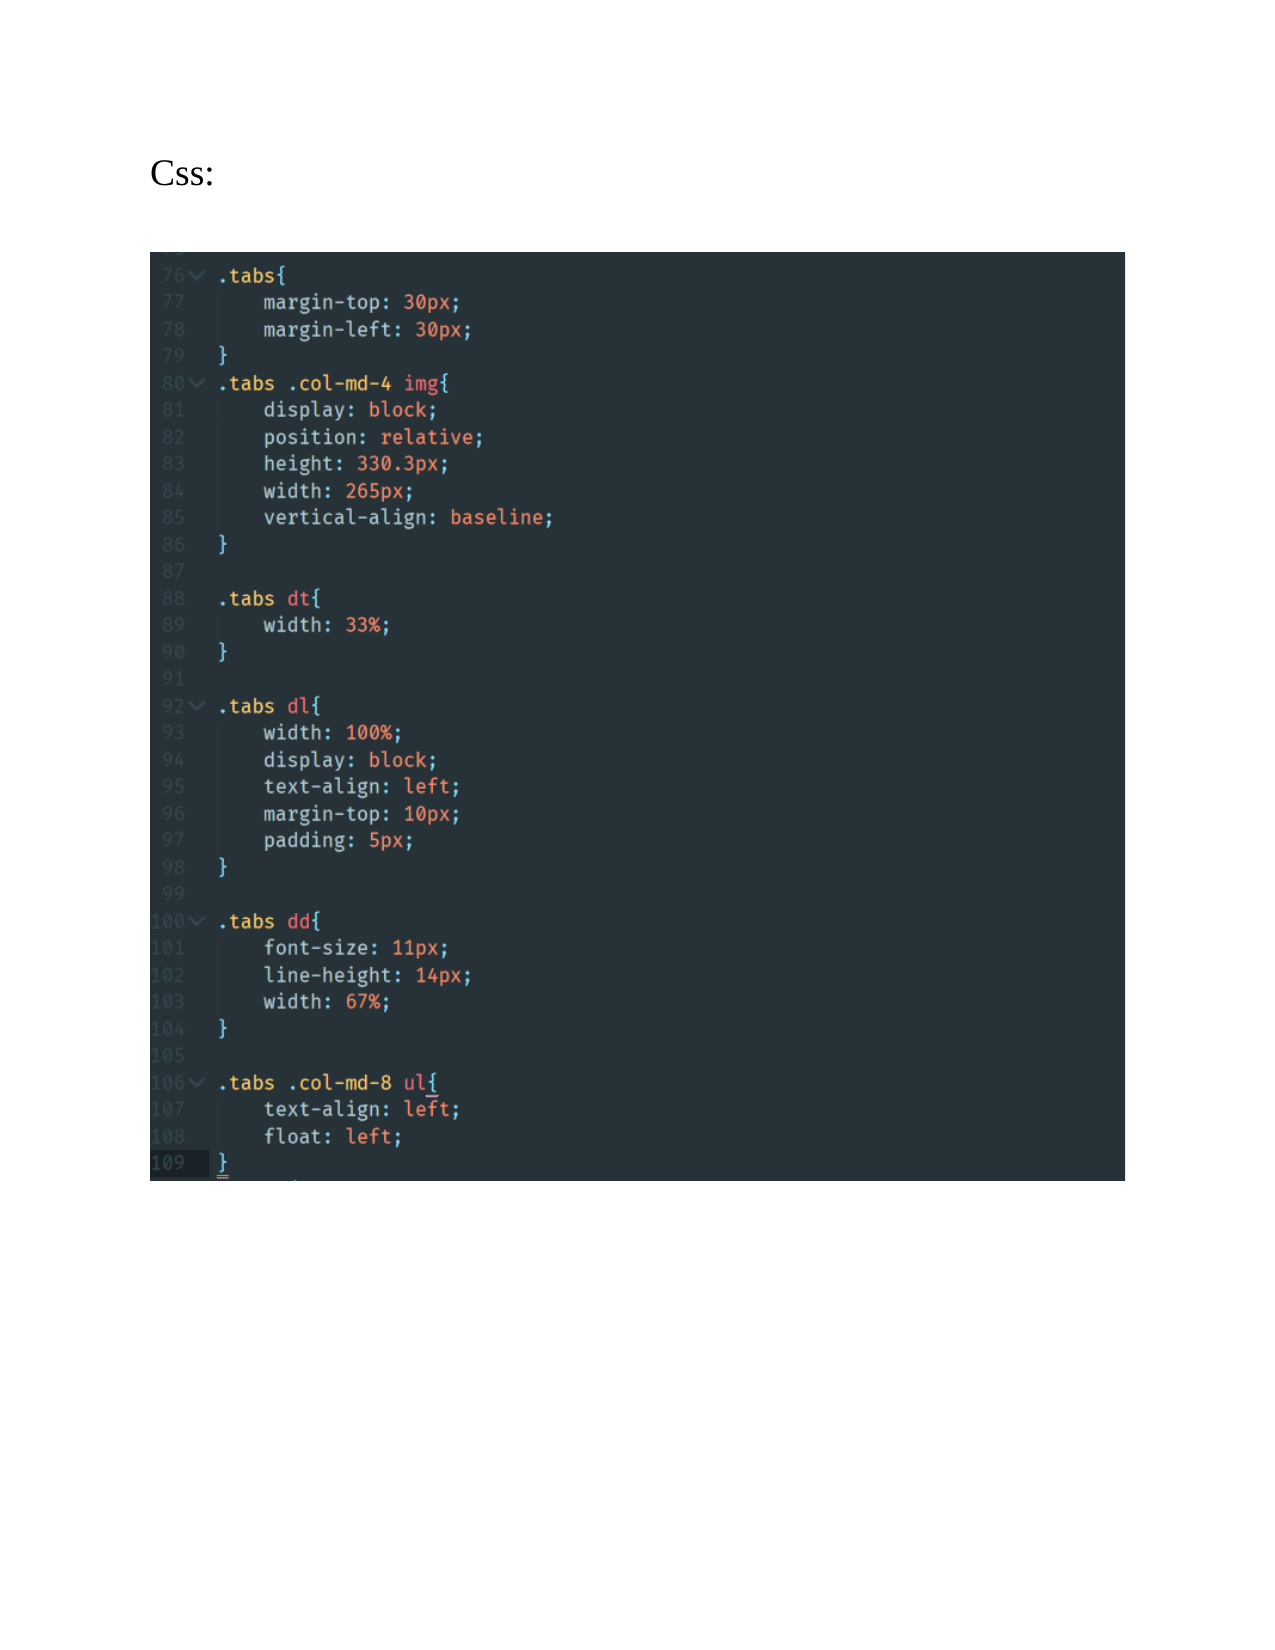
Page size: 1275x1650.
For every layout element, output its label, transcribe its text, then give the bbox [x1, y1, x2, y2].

text Css: [150, 150, 1125, 193]
picture [150, 252, 1125, 1181]
